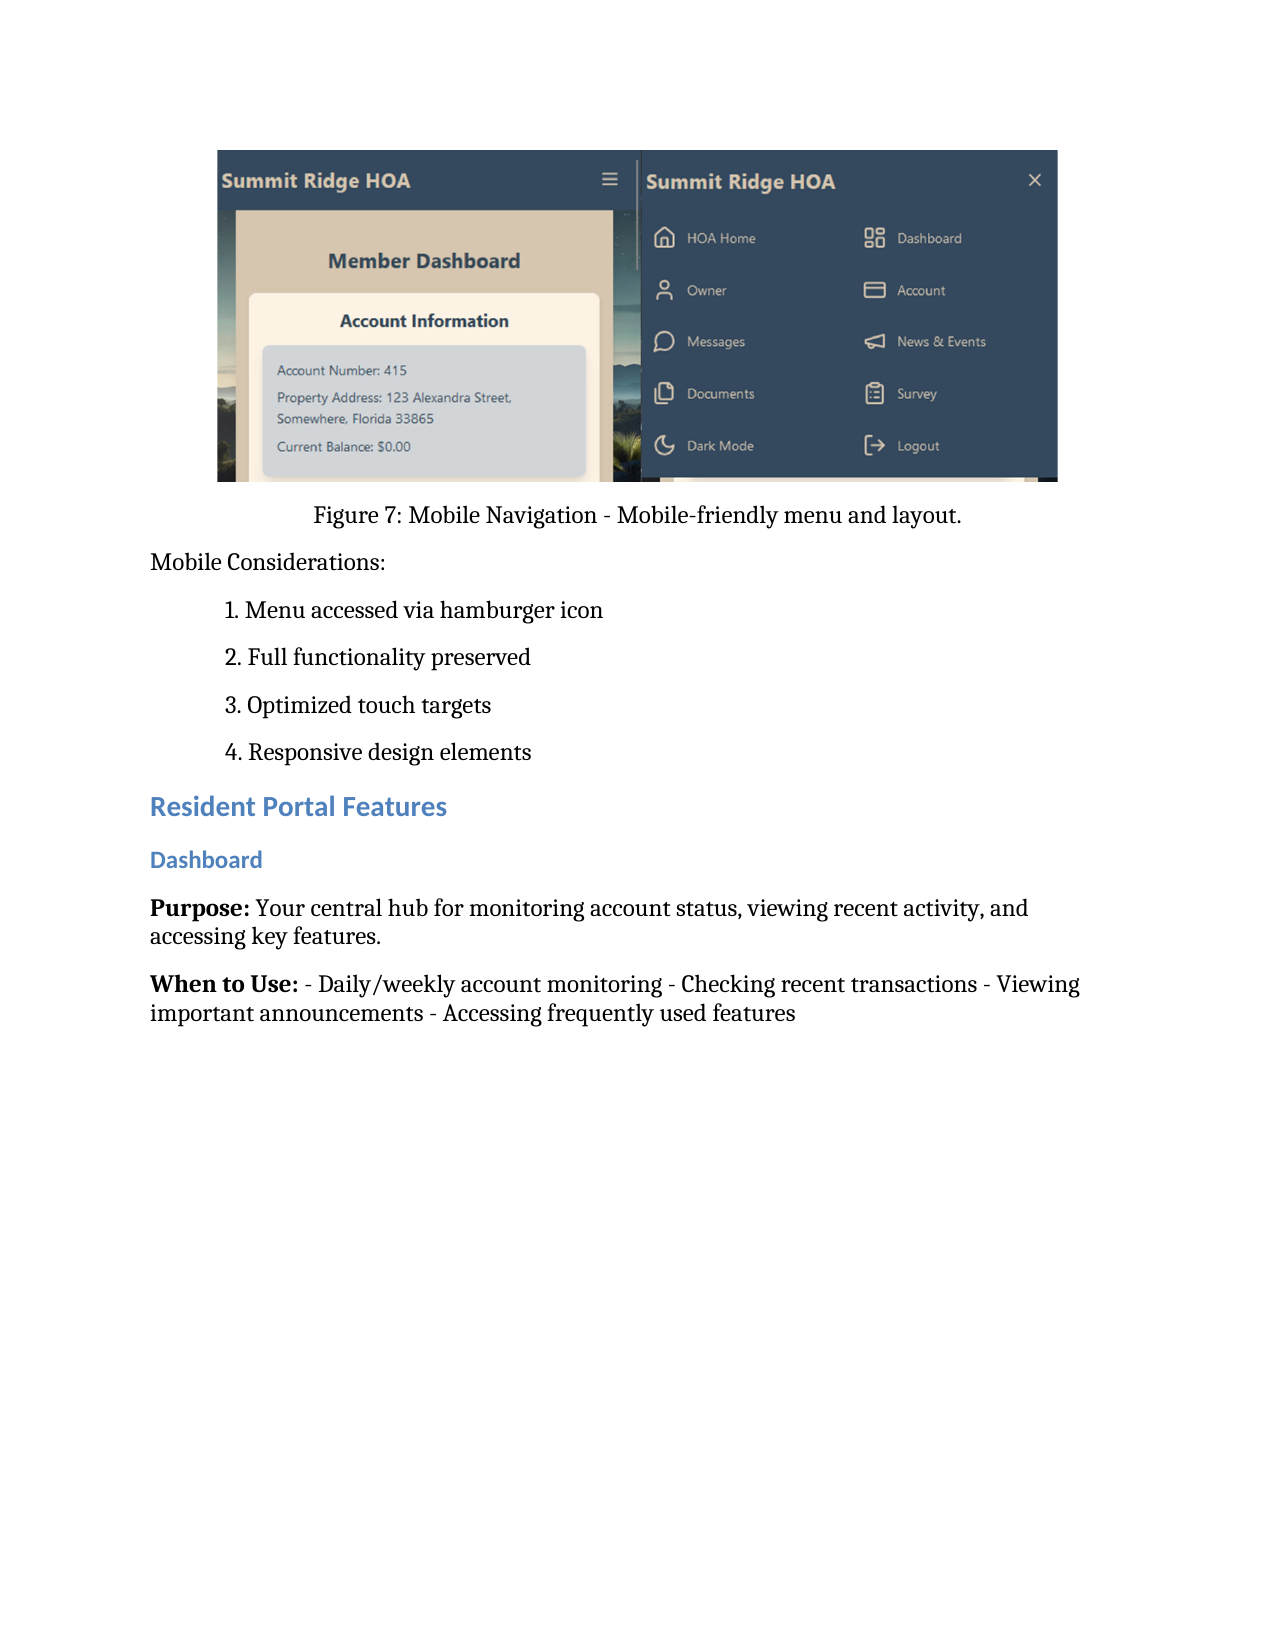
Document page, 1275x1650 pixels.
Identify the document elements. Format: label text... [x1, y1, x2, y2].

text Figure 7: Mobile Navigation - Mobile-friendly menu and layout. [150, 501, 1125, 529]
text 2. Full functionality preserved [225, 643, 1125, 672]
text Purpose: Your central hub for monitoring account status, viewing recent activity, and accessing key features. [150, 893, 1125, 951]
text 1. Menu accessed via hamburger icon [225, 596, 1125, 624]
subtitle Dashboard [150, 844, 1125, 875]
text When to Use: - Daily/weekly account monitoring - Checking recent transactions - Viewing important announcements - Accessing frequently used features [150, 970, 1125, 1027]
text Mobile Considerations: [150, 548, 1125, 577]
picture [217, 150, 1058, 482]
text 3. Optimized touch targets [225, 691, 1125, 719]
subtitle Resident Portal Features [150, 788, 1125, 823]
text 4. Responsive design elements [225, 738, 1125, 767]
